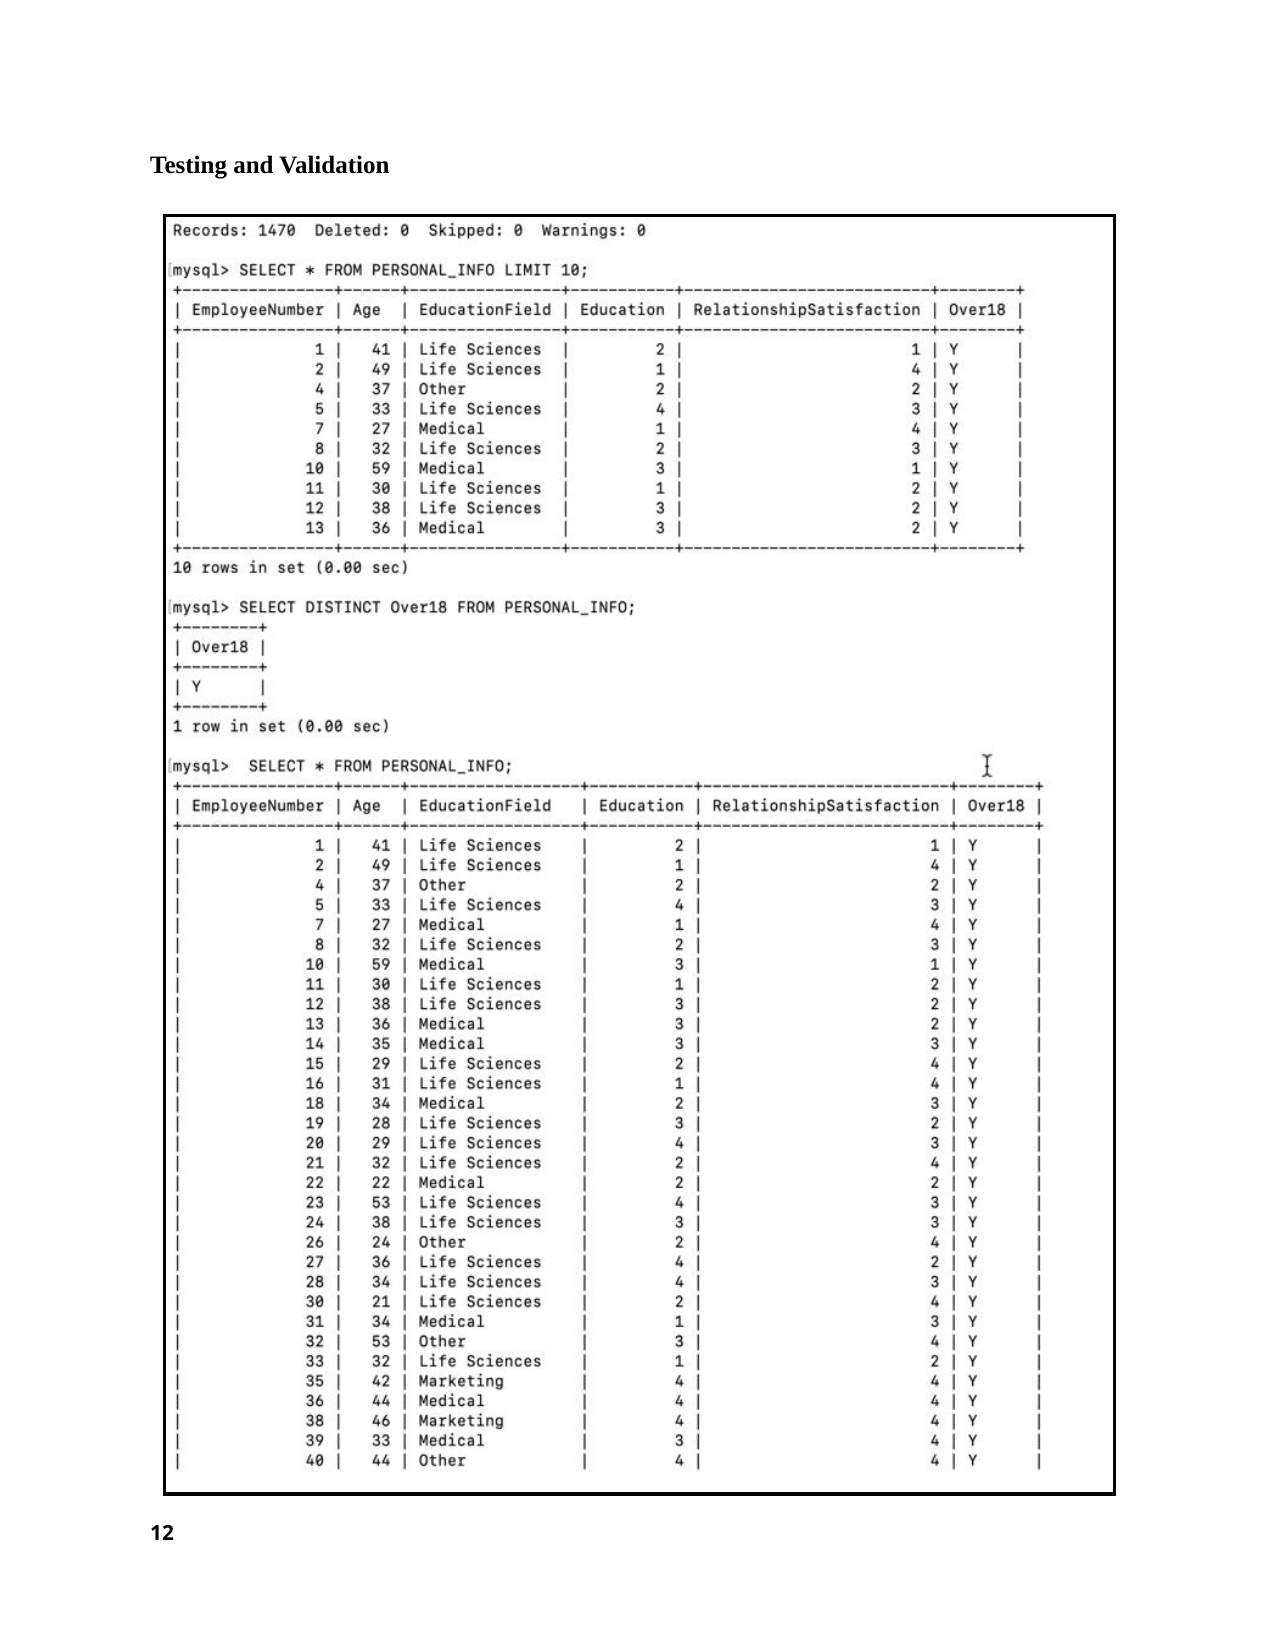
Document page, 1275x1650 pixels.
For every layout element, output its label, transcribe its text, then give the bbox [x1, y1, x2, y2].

picture [166, 217, 1113, 1492]
text Testing and Validation [150, 150, 1125, 179]
